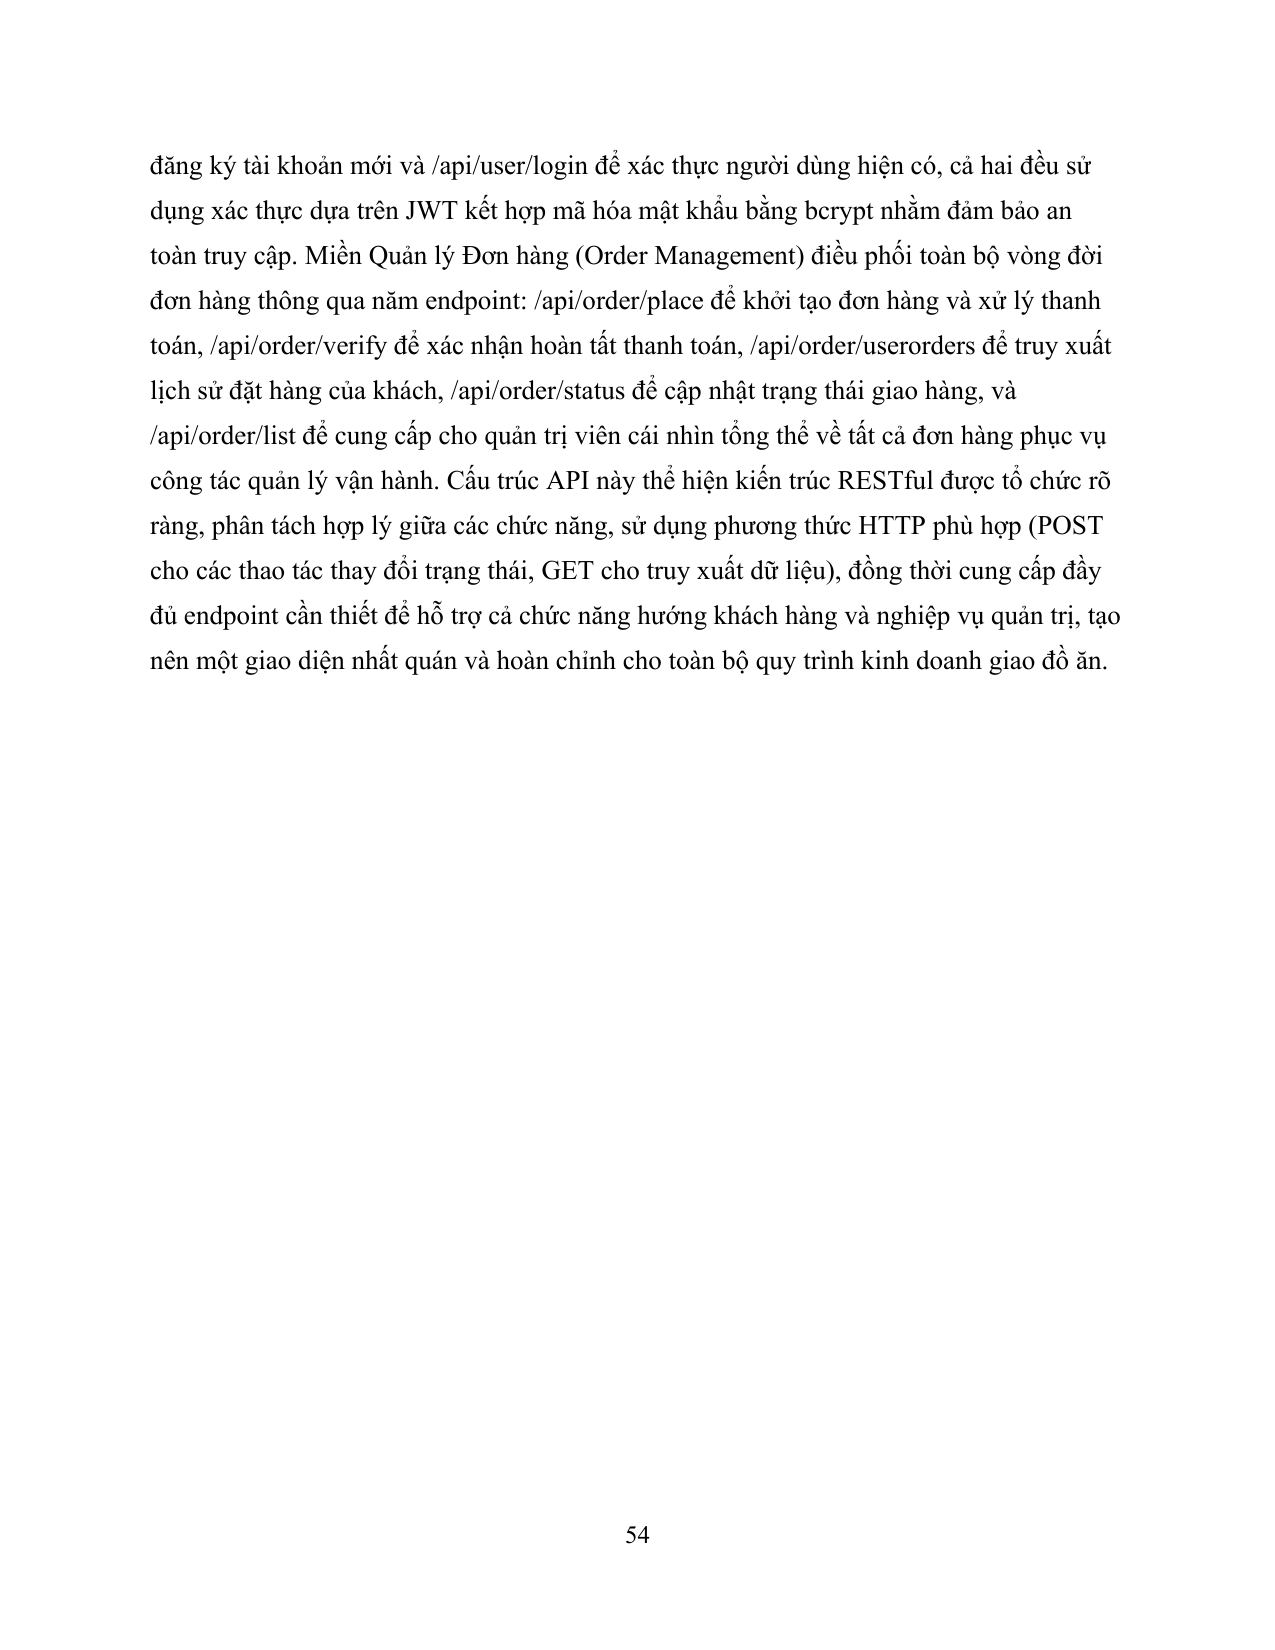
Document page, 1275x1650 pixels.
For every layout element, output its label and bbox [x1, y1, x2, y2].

text [150, 150, 1125, 675]
